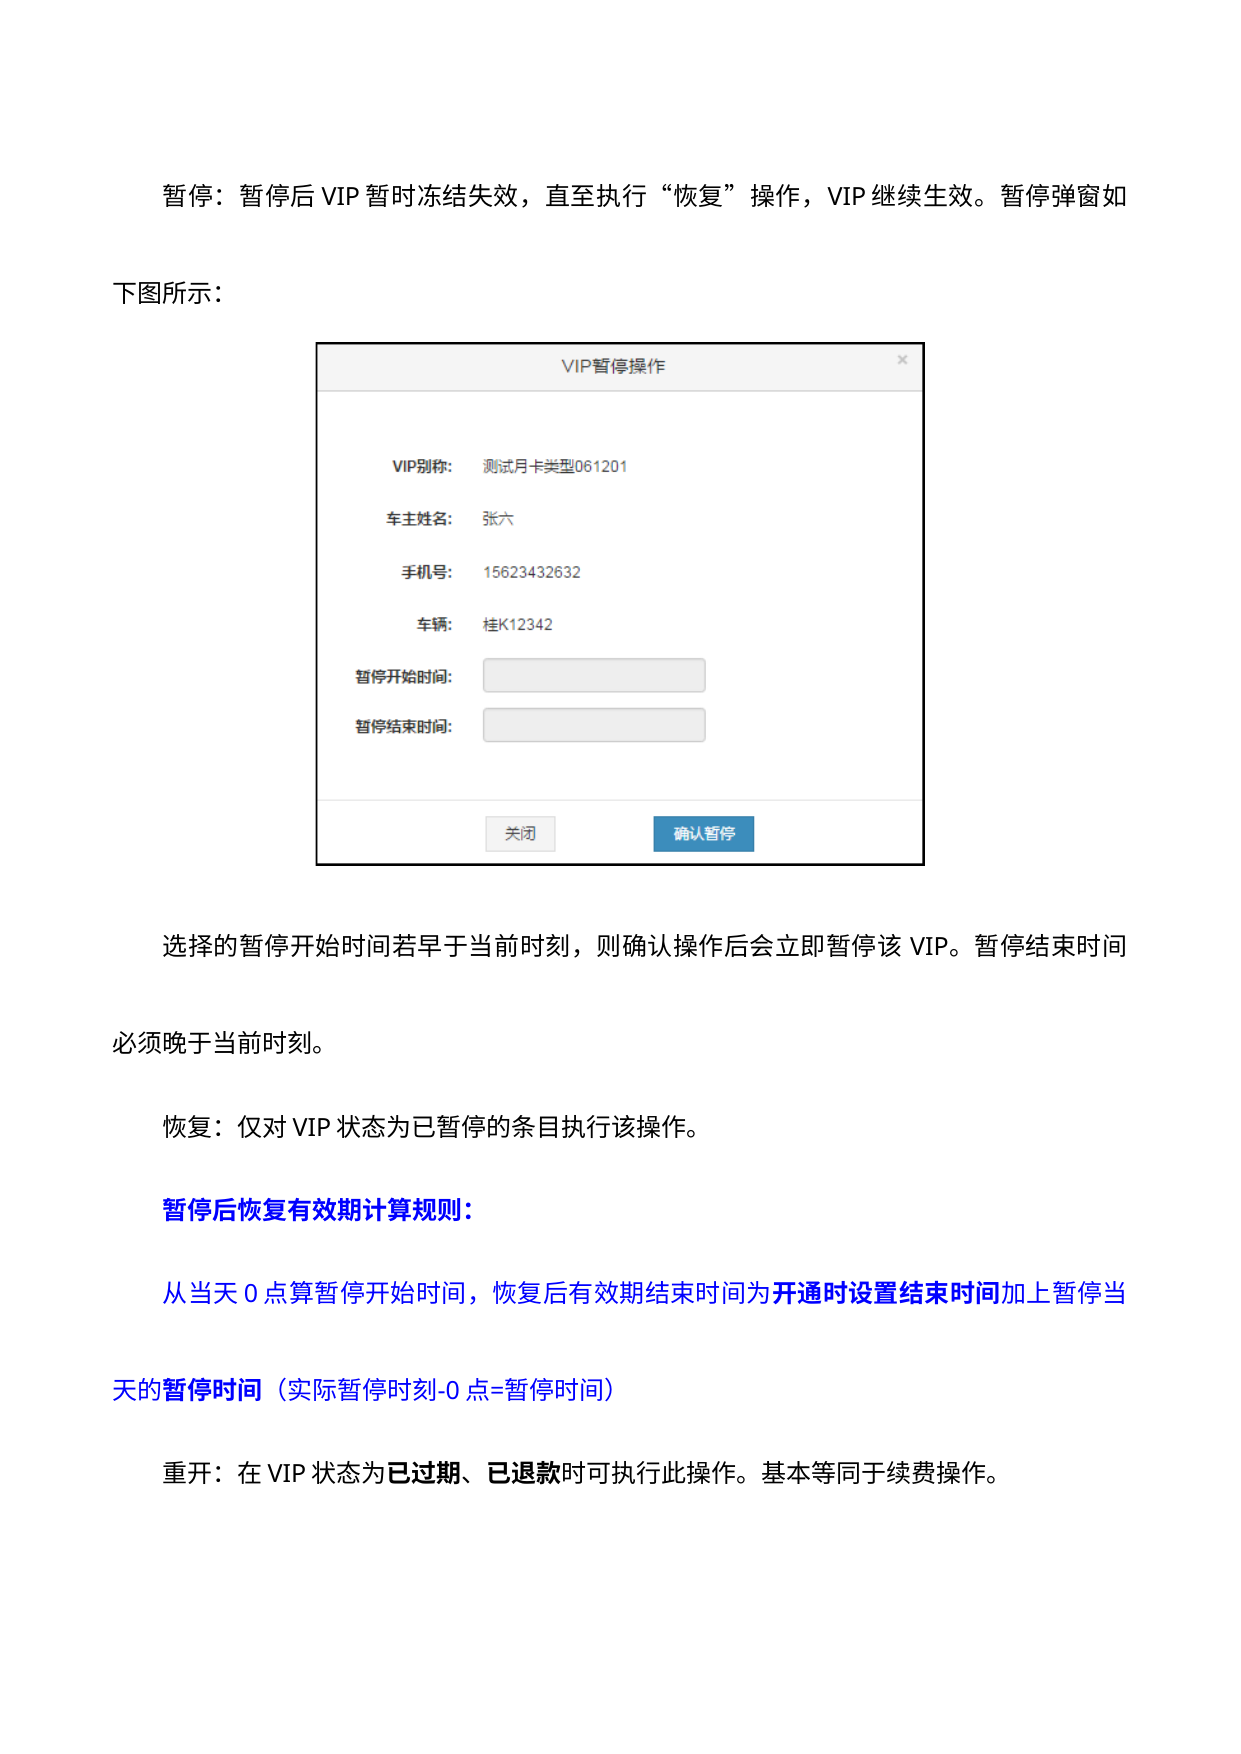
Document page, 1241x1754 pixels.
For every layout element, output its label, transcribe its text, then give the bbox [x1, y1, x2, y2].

list 暂停后恢复有效期计算规则： [112, 1176, 1128, 1241]
list 从当天0点算暂停开始时间，恢复后有效期结束时间为开通时设置结束时间加上暂停当天的暂停时间（实际暂停时刻-0点=暂停时间） [112, 1259, 1128, 1421]
list 恢复：仅对VIP状态为已暂停的条目执行该操作。 [112, 1093, 1128, 1158]
list 重开：在VIP状态为已过期、已退款时可执行此操作。基本等同于续费操作。 [112, 1439, 1128, 1504]
picture [315, 342, 925, 866]
list 选择的暂停开始时间若早于当前时刻，则确认操作后会立即暂停该VIP。暂停结束时间必须晚于当前时刻。 [112, 912, 1128, 1074]
list 暂停：暂停后VIP暂时冻结失效，直至执行“恢复”操作，VIP继续生效。暂停弹窗如下图所示： [112, 162, 1128, 324]
